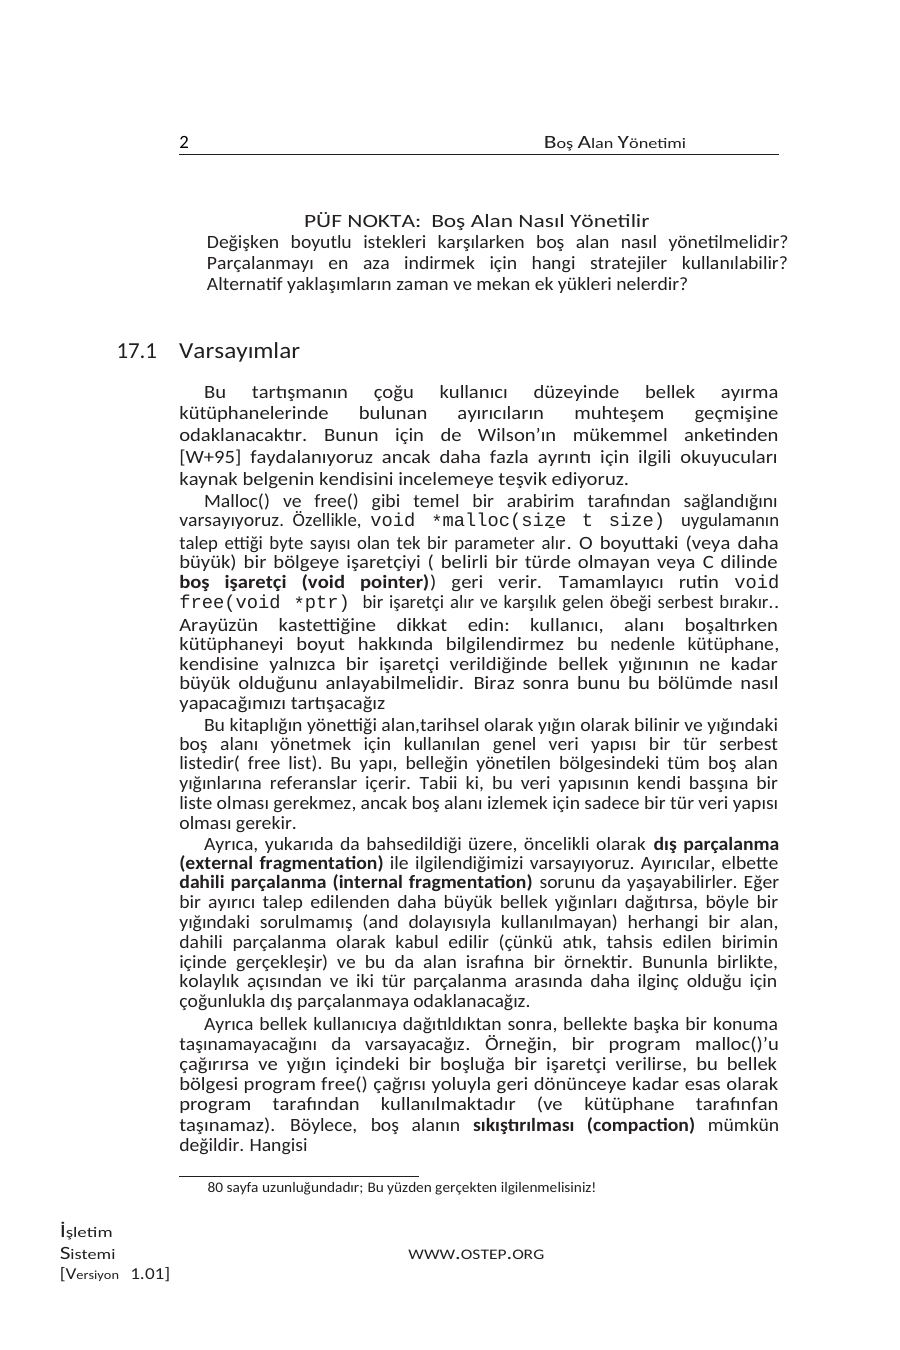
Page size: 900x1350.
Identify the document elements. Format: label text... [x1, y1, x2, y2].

text Ayrıca bellek kullanıcıya dağıtıldıktan sonra, bellekte başka bir konuma taşınamayacağını da varsayacağız. Örneğin, bir program malloc()’u çağırırsa ve yığın içindeki bir boşluğa bir işaretçi verilirse, bu bellek bölgesi program free() çağrısı yoluyla geri dönünceye kadar esas olarak program tarafından kullanılmaktadır (ve kütüphane tarafınfan taşınamaz). Böylece, boş alanın sıkıştırılması (compaction) mümkün değildir. Hangisi [179, 1014, 779, 1156]
text Ayrıca, yukarıda da bahsedildiği üzere, öncelikli olarak dış parçalanma (external fragmentation) ile ilgilendiğimizi varsayıyoruz. Ayırıcılar, elbette dahili parçalanma (internal fragmentation) sorunu da yaşayabilirler. Eğer bir ayırıcı talep edilenden daha büyük bellek yığınları dağıtırsa, böyle bir yığındaki sorulmamış (and dolayısıyla kullanılmayan) herhangi bir alan, dahili parçalanma olarak kabul edilir (çünkü atık, tahsis edilen birimin içinde gerçekleşir) ve bu da alan israfına bir örnektir. Bununla birlikte, kolaylık açısından ve iki tür parçalanma arasında daha ilginç olduğu için çoğunlukla dış parçalanmaya odaklanacağız. [179, 834, 779, 1012]
text Malloc() ve free() gibi temel bir arabirim tarafından sağlandığını varsayıyoruz. Özellikle, void *malloc(size t size) uygulamanın talep ettiği byte sayısı olan tek bir parameter alır. O boyuttaki (veya daha büyük) bir bölgeye işaretçiyi ( belirli bir türde olmayan veya C dilinde boş işaretçi (void pointer)) geri verir. Tamamlayıcı rutin void free(void *ptr) bir işaretçi alır ve karşılık gelen öbeği serbest bırakır.. Arayüzün kastettiğine dikkat edin: kullanıcı, alanı boşaltırken kütüphaneyi boyut hakkında bilgilendirmez bu nedenle kütüphane, kendisine yalnızca bir işaretçi verildiğinde bellek yığınının ne kadar büyük olduğunu anlayabilmelidir. Biraz sonra bunu bu bölümde nasıl yapacağımızı tartışacağız [179, 492, 779, 714]
text 80 sayfa uzunluğundadır; Bu yüzden gerçekten ilgilenmelisiniz! [207, 1173, 808, 1197]
subtitle Varsayımlar [116, 336, 808, 364]
text Bu kitaplığın yönettiği alan,tarihsel olarak yığın olarak bilinir ve yığındaki boş alanı yönetmek için kullanılan genel veri yapısı bir tür serbest listedir( free list). Bu yapı, belleğin yönetilen bölgesindeki tüm boş alan yığınlarına referanslar içerir. Tabii ki, bu veri yapısının kendi basşına bir liste olması gerekmez, ancak boş alanı izlemek için sadece bir tür veri yapısı olması gerekir. [179, 715, 779, 834]
text Bu tartışmanın çoğu kullanıcı düzeyinde bellek ayırma kütüphanelerinde bulunan ayırıcıların muhteşem geçmişine odaklanacaktır. Bunun için de Wilson’ın mükemmel anketinden [W+95] faydalanıyoruz ancak daha fazla ayrıntı için ilgili okuyucuları kaynak belgenin kendisini incelemeye teşvik ediyoruz. [179, 381, 779, 490]
